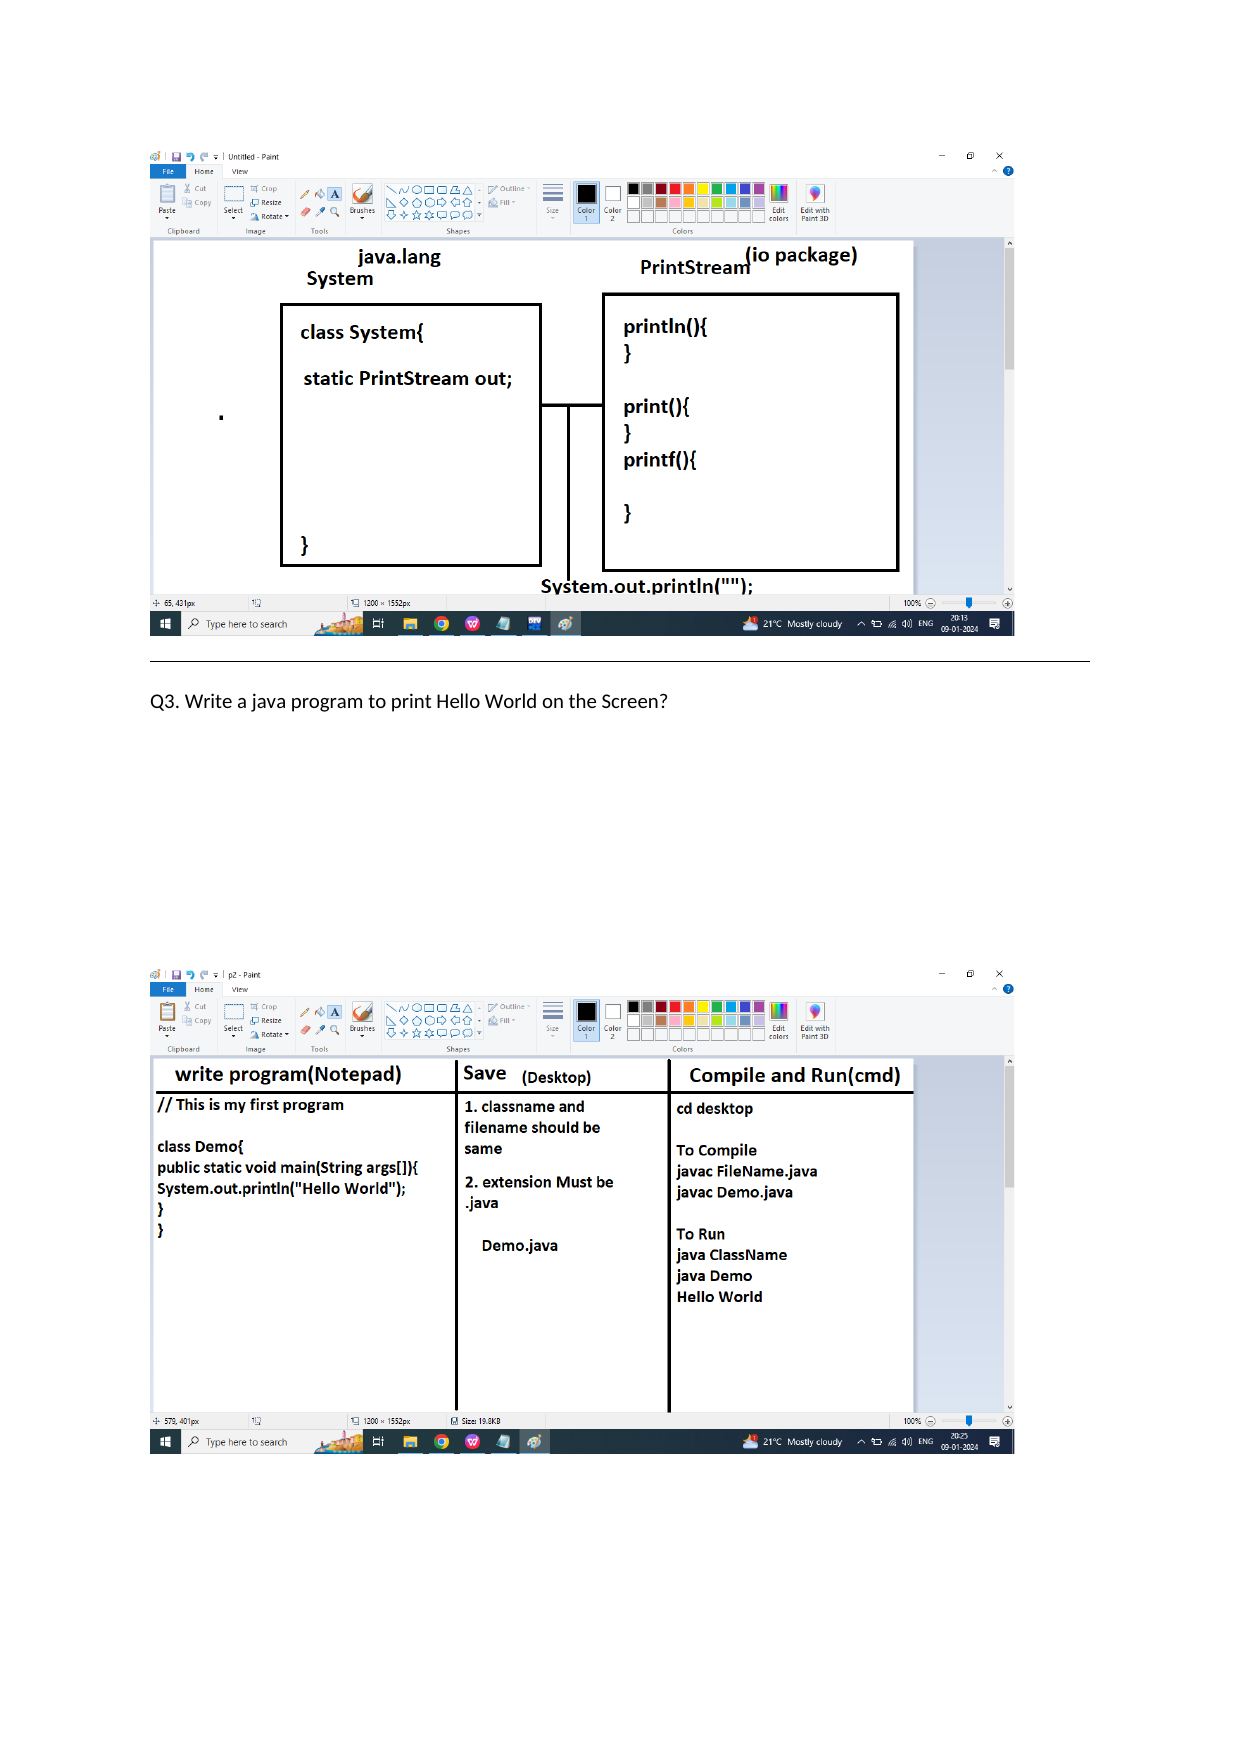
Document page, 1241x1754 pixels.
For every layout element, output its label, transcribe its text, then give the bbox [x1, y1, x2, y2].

picture [150, 967, 1015, 1454]
text Q3. Write a java program to print Hello World on the Screen? [150, 688, 1090, 713]
picture [150, 150, 1015, 636]
